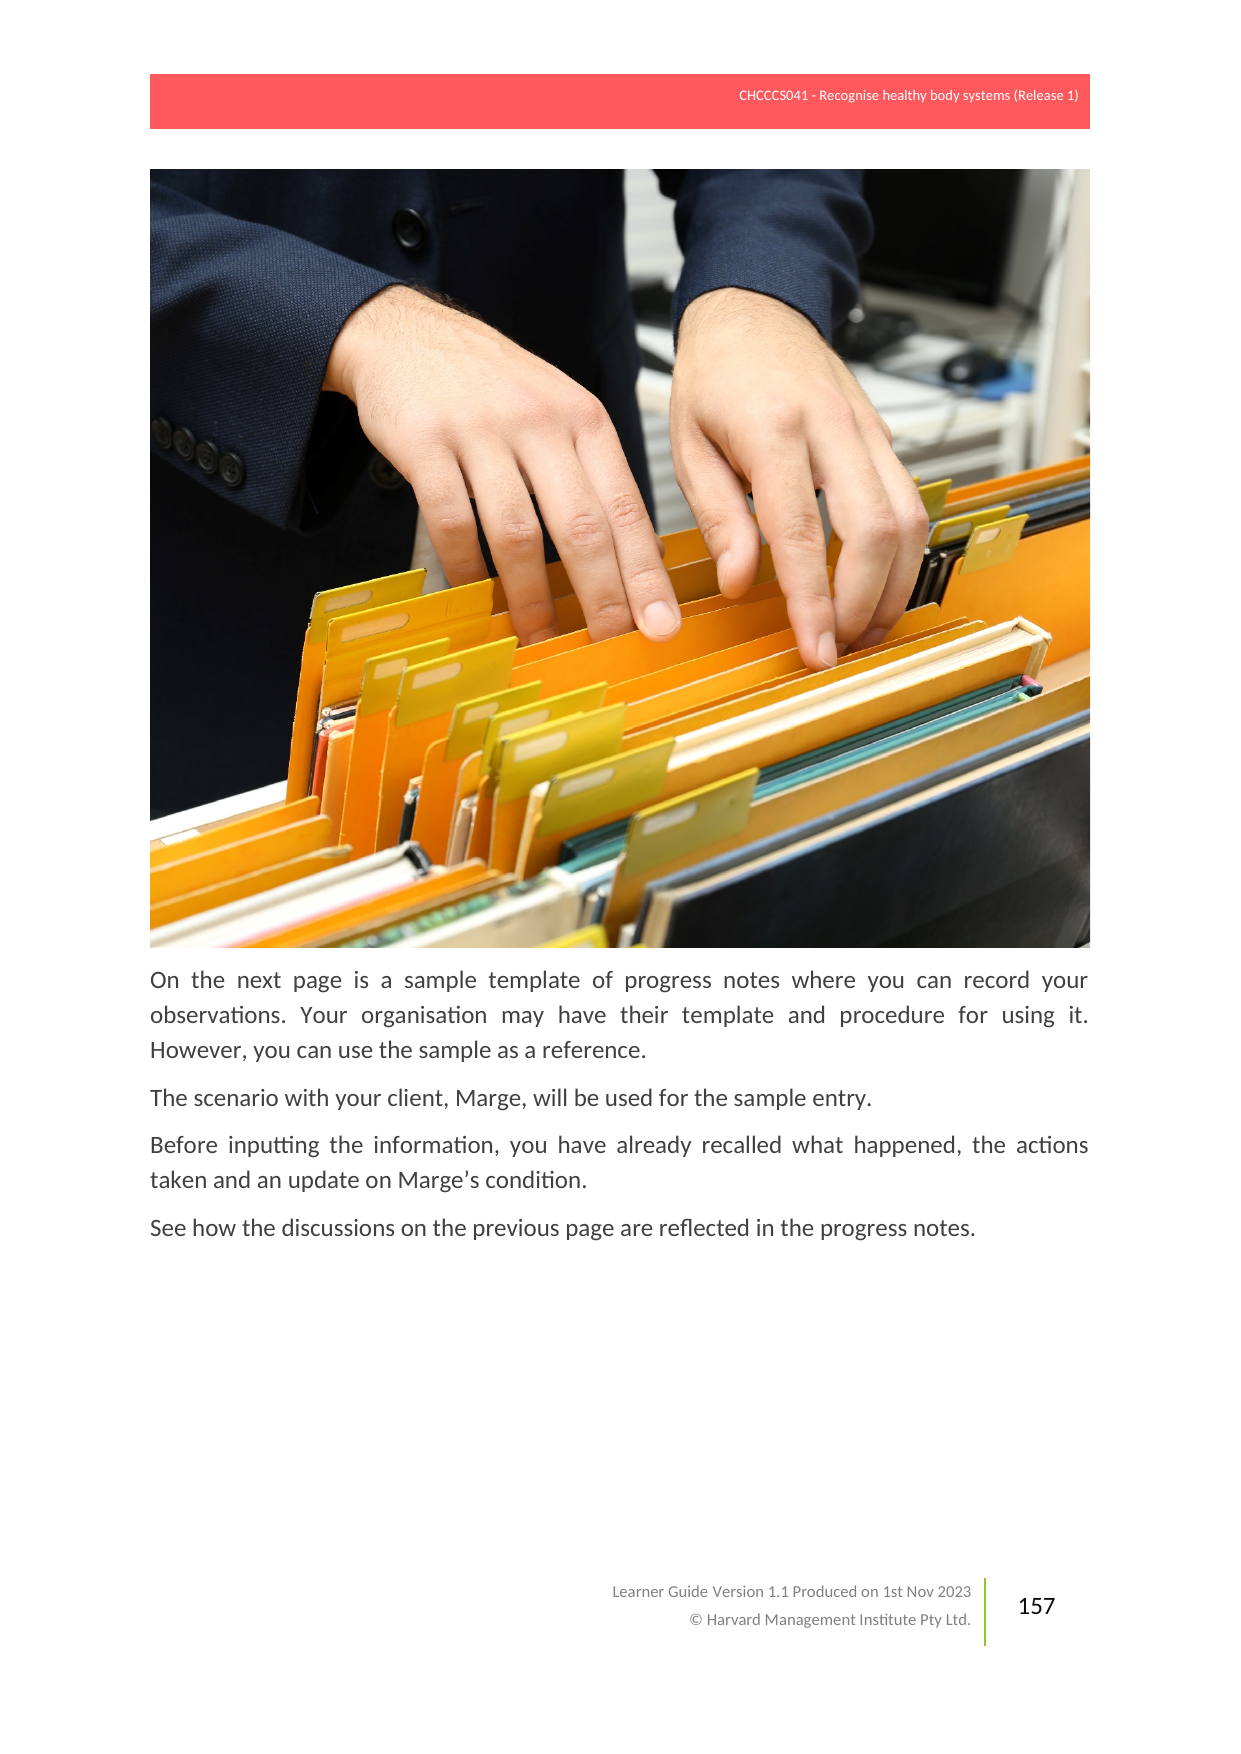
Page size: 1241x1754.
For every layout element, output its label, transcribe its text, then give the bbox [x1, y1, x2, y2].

text On the next page is a sample template of progress notes where you can record your observations. Your organisation may have their template and procedure for using it. However, you can use the sample as a reference. [150, 964, 1090, 1065]
picture [150, 169, 1091, 948]
text The scenario with your client, Marge, will be used for the sample entry. [150, 1082, 1090, 1112]
text Before inputting the information, you have already recalled what happened, the actions taken and an update on Marge’s condition. [150, 1129, 1090, 1195]
text See how the discussions on the previous page are reflected in the progress notes. [150, 1212, 1090, 1242]
